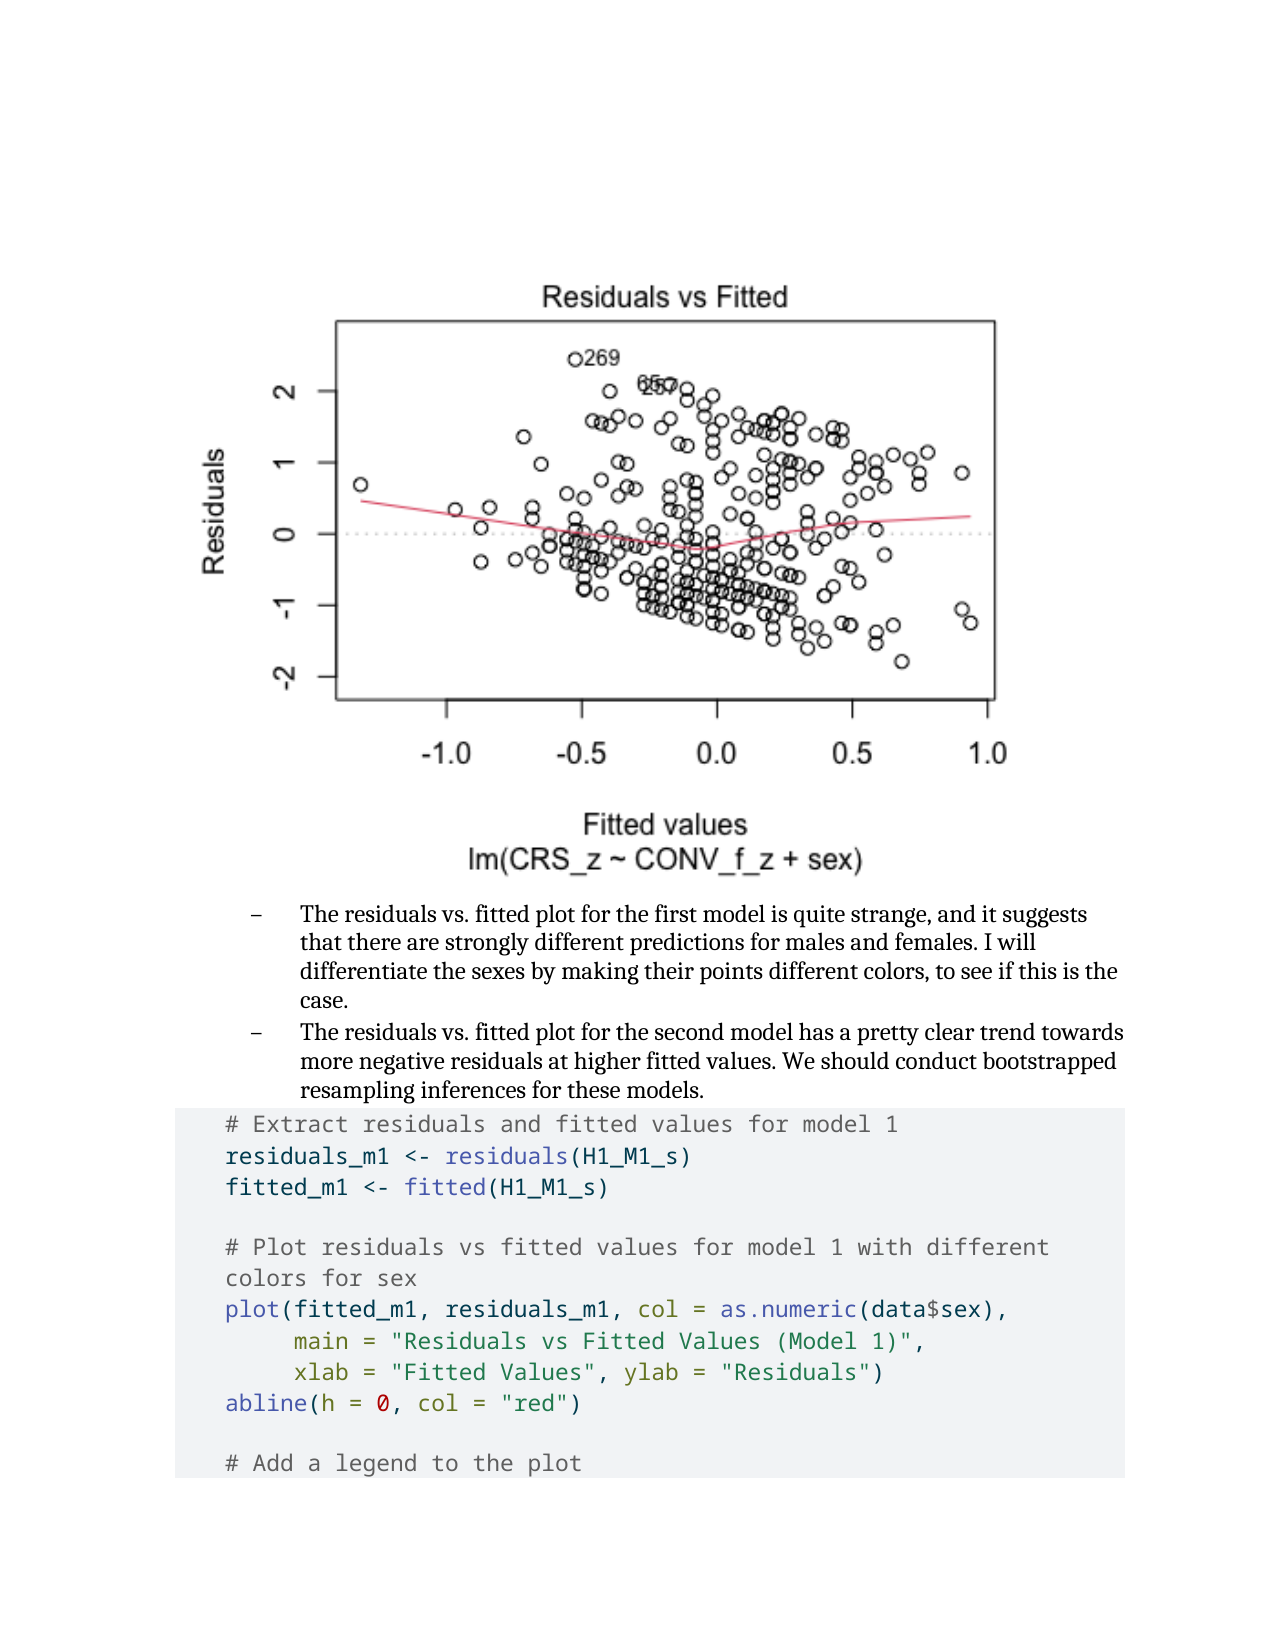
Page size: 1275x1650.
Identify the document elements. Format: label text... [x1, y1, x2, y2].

picture [193, 178, 1069, 879]
list The residuals vs. fitted plot for the second model has a pretty clear trend towards more negative residuals at higher fitted values. We should conduct bootstrapped resampling inferences for these models. [250, 1018, 1125, 1104]
list The residuals vs. fitted plot for the first model is quite strange, and it suggests that there are strongly different predictions for males and females. I will differentiate the sexes by making their points different colors, to see if this is the case. [250, 899, 1125, 1014]
